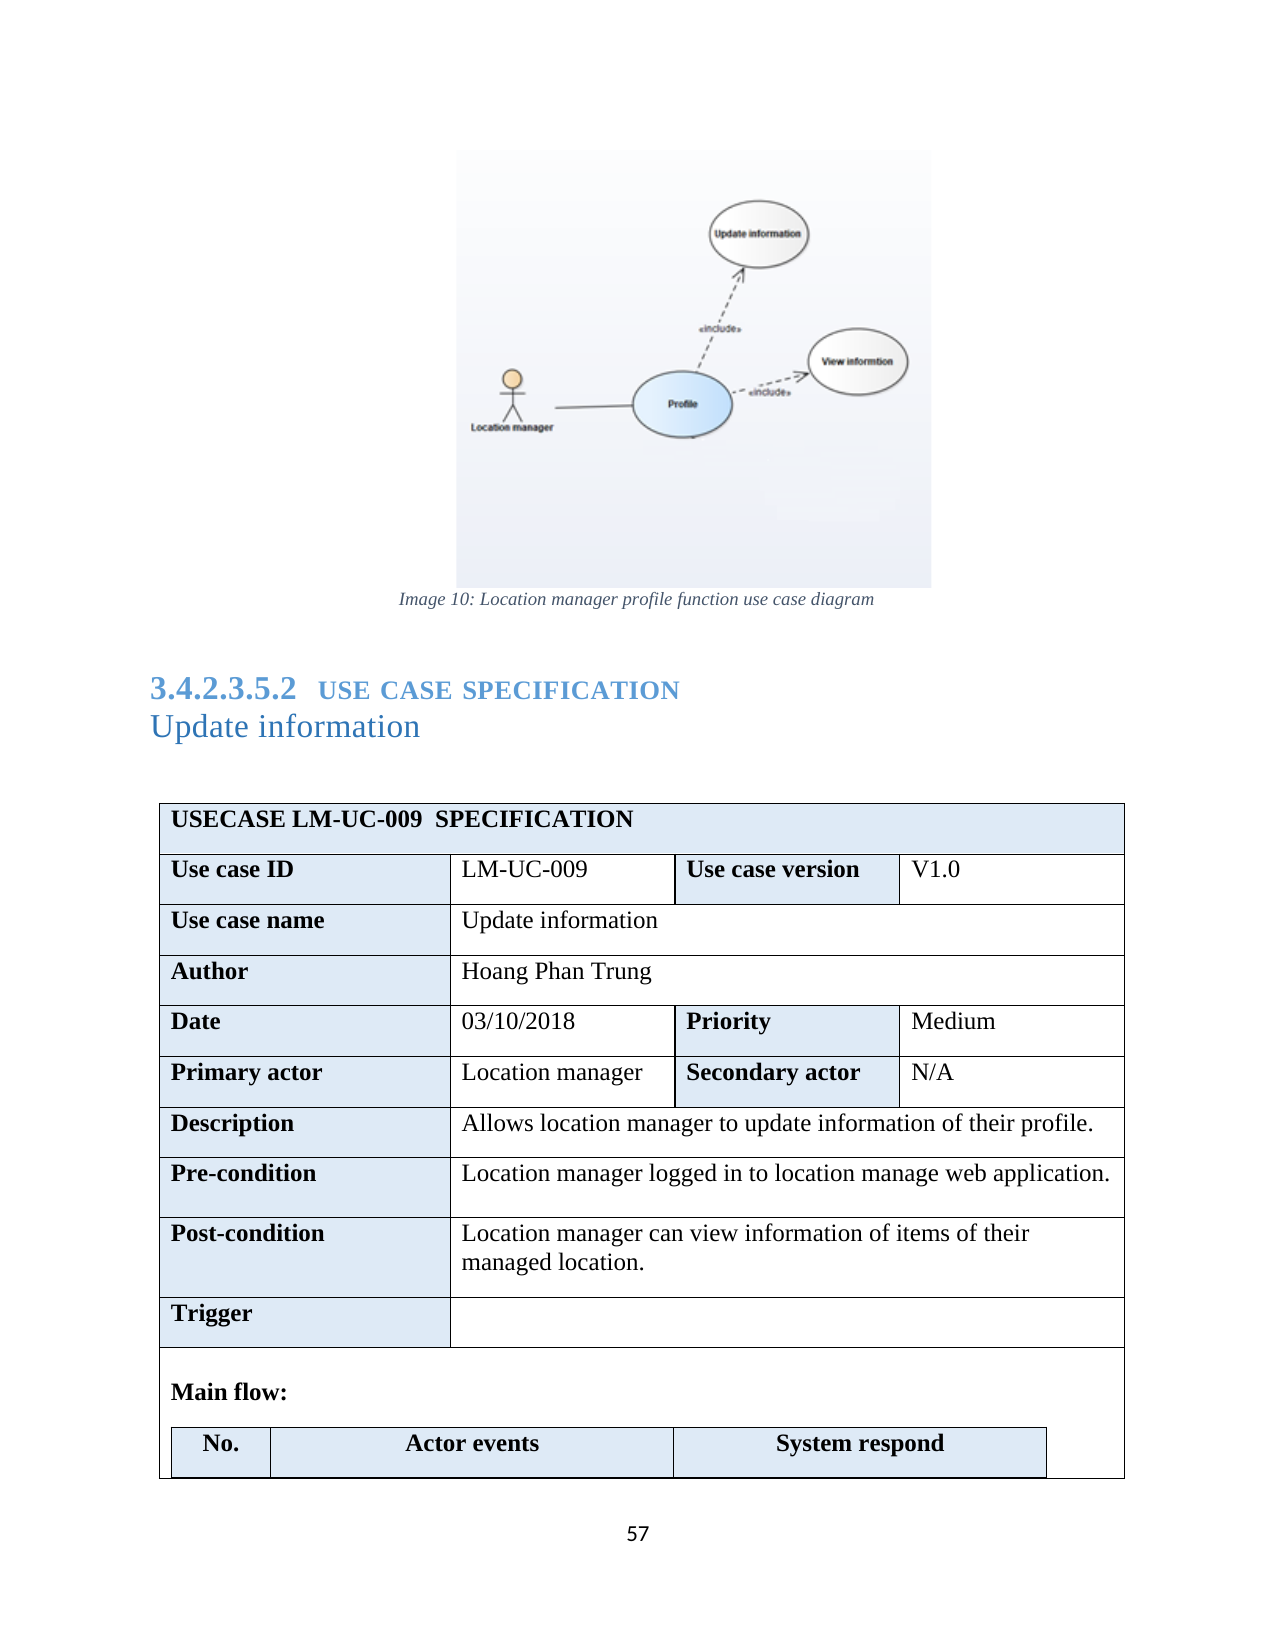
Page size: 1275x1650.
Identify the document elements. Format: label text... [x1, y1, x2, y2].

title Update information [150, 707, 1125, 745]
table_cell Primary actor [160, 1057, 450, 1107]
table_cell Hoang Phan Trung [451, 956, 1124, 1005]
table_cell Medium [900, 1006, 1124, 1056]
table_cell Trigger [160, 1298, 450, 1347]
table_cell V1.0 [900, 855, 1124, 904]
table_cell Location manager can view information of items of their managed location. [451, 1218, 1124, 1297]
table_cell N/A [900, 1057, 1124, 1107]
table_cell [160, 1348, 1124, 1478]
text Image 10: Location manager profile function use case diagram [150, 587, 1125, 609]
picture [456, 150, 932, 588]
table_cell Date [160, 1006, 450, 1056]
table_cell Description [160, 1108, 450, 1157]
table_cell Use case ID [160, 855, 450, 904]
table_cell Use case version [676, 855, 899, 904]
table_cell Post-condition [160, 1218, 450, 1297]
list use case specification [150, 668, 1125, 707]
table_cell Author [160, 956, 450, 1005]
table_cell [451, 1298, 1124, 1347]
table_cell Allows location manager to update information of their profile. [451, 1108, 1124, 1157]
table_cell Update information [451, 905, 1124, 955]
table_cell Secondary actor [676, 1057, 899, 1107]
table_cell Location manager [451, 1057, 674, 1107]
table_cell Priority [676, 1006, 899, 1056]
table_cell Location manager logged in to location manage web application. [451, 1158, 1124, 1217]
table_cell 03/10/2018 [451, 1006, 674, 1056]
table_cell Use case name [160, 905, 450, 955]
table_cell Pre-condition [160, 1158, 450, 1217]
table_header USECASE LM-UC-009 SPECIFICATION [160, 804, 1124, 853]
table_cell LM-UC-009 [451, 855, 674, 904]
